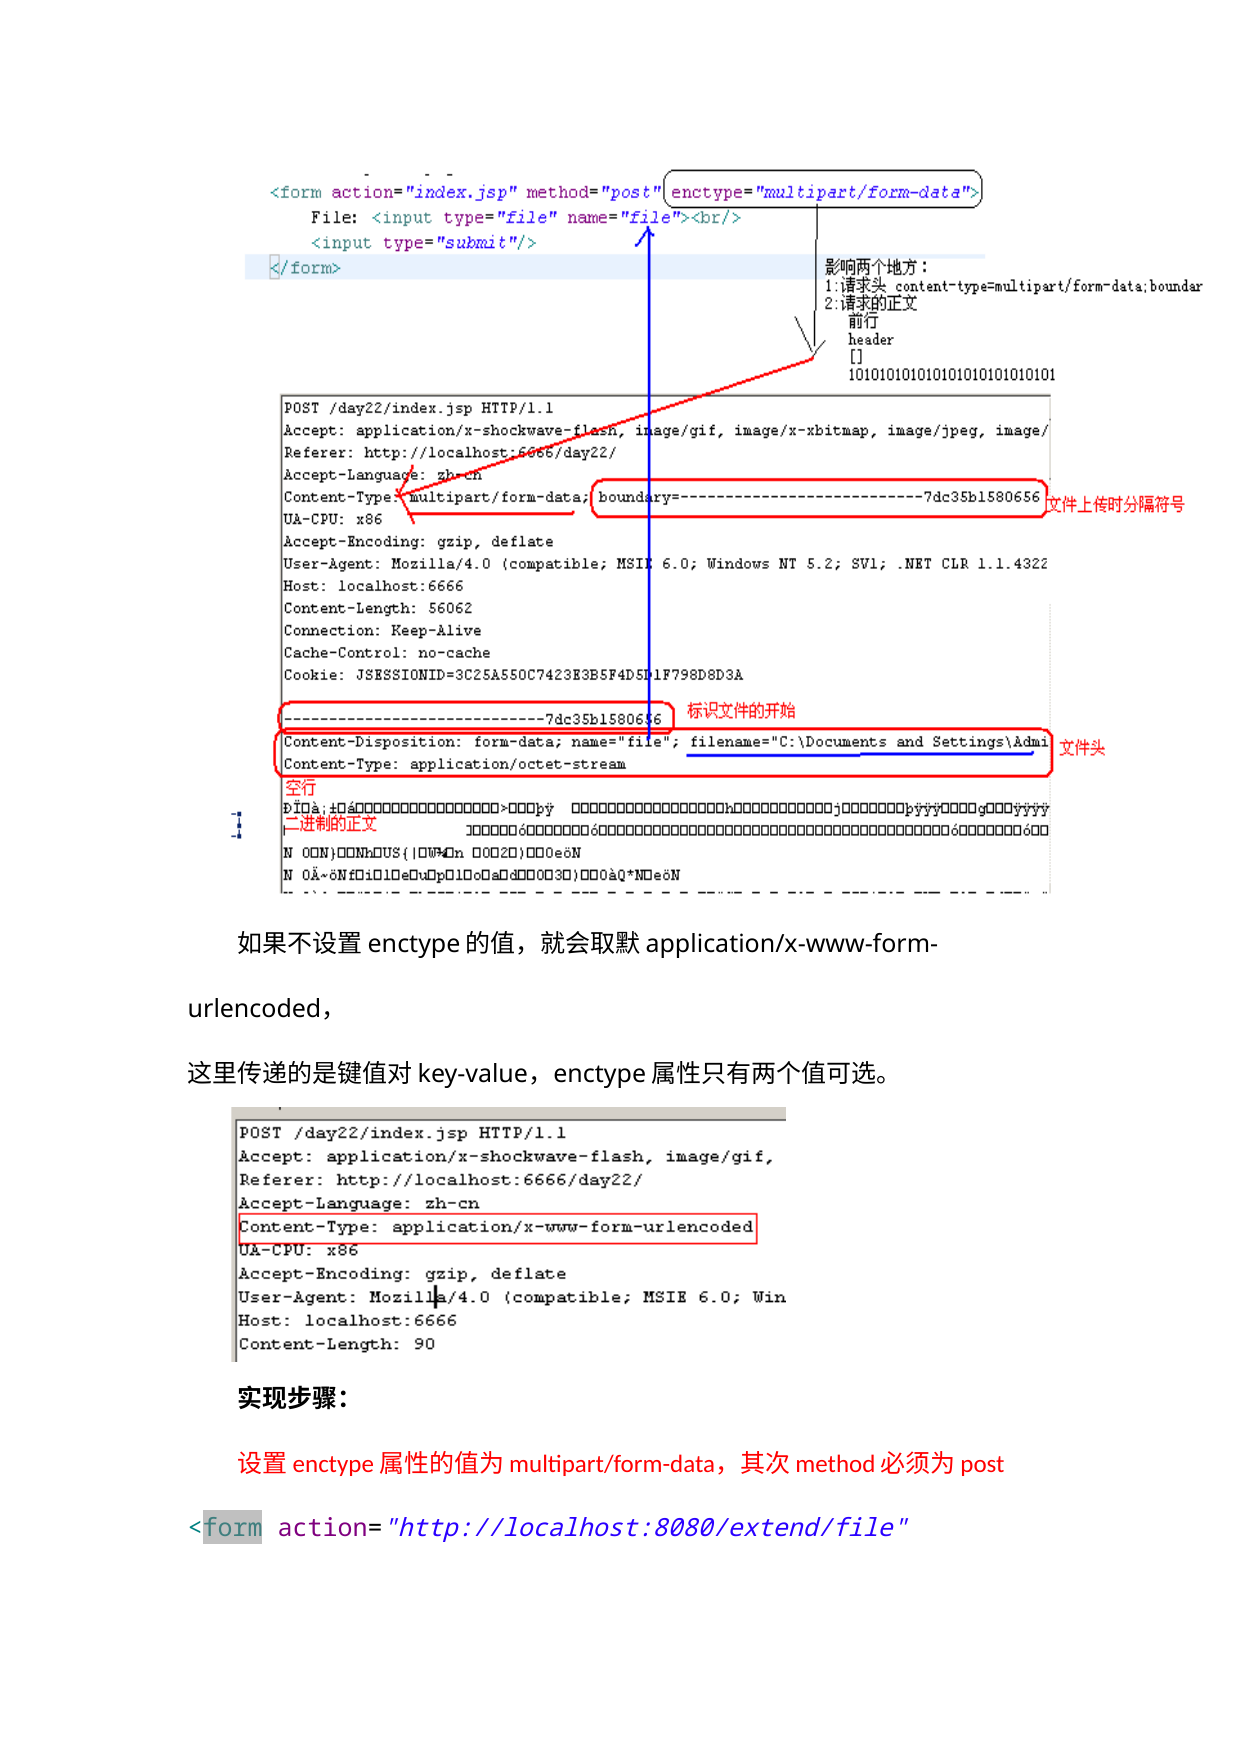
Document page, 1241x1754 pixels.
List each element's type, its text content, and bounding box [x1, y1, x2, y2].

text 设置enctype属性的值为multipart/form-data，其次method必须为post [187, 1429, 1053, 1494]
picture [231, 162, 1203, 904]
text 如果不设置enctype的值，就会取默application/x-www-form-urlencoded， [187, 909, 1053, 1039]
text 这里传递的是键值对key-value，enctype属性只有两个值可选。 [187, 1039, 1053, 1104]
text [187, 1494, 1053, 1559]
text 实现步骤： [187, 1364, 1053, 1429]
picture [231, 1107, 786, 1362]
